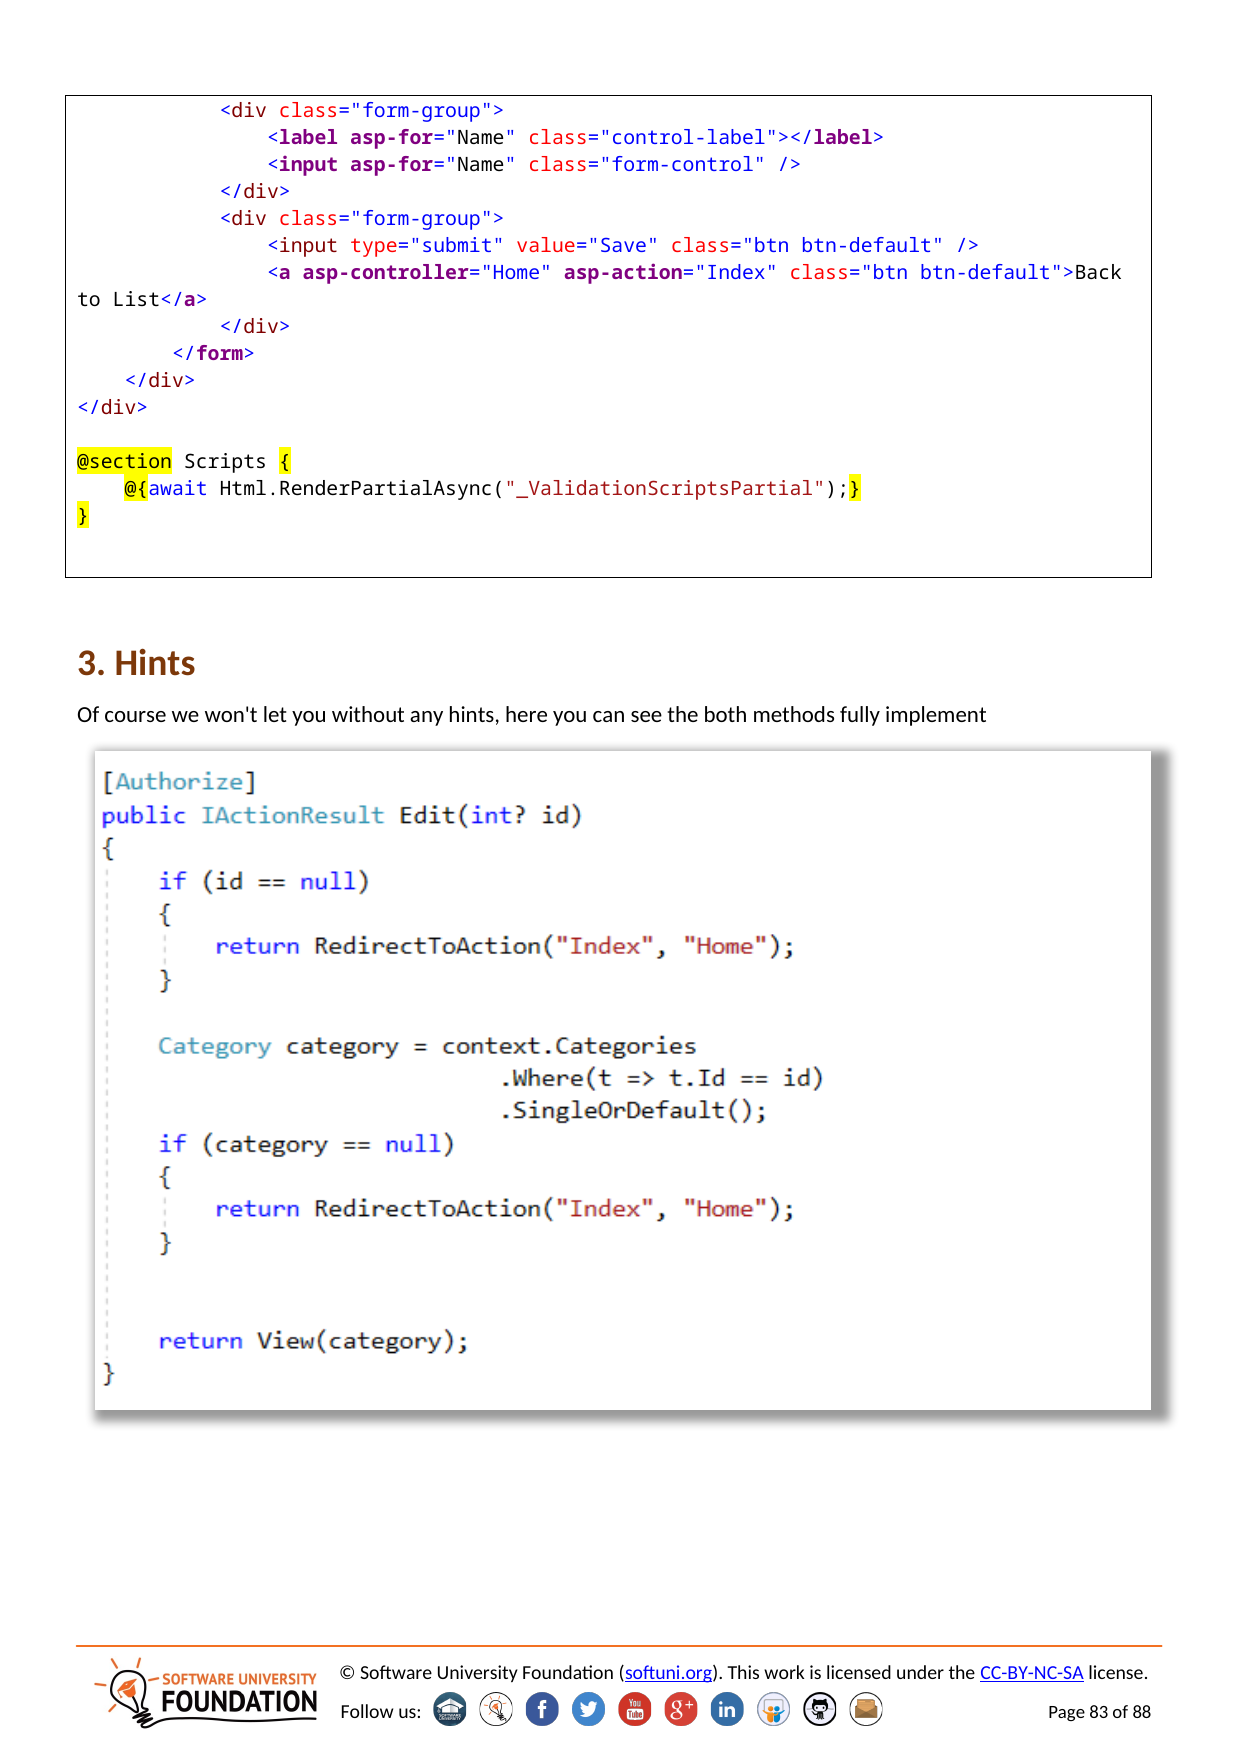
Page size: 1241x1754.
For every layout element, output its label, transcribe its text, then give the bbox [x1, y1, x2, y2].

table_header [66, 96, 1151, 577]
picture [93, 1656, 317, 1729]
picture [572, 1692, 605, 1726]
picture [618, 1692, 652, 1726]
picture [803, 1692, 837, 1726]
picture [849, 1692, 883, 1726]
picture [710, 1692, 744, 1726]
picture [525, 1692, 559, 1726]
picture [757, 1692, 790, 1726]
picture [664, 1692, 698, 1726]
picture [433, 1692, 467, 1726]
picture [95, 751, 1151, 1410]
subtitle Hints [77, 639, 1163, 685]
picture [479, 1692, 513, 1726]
